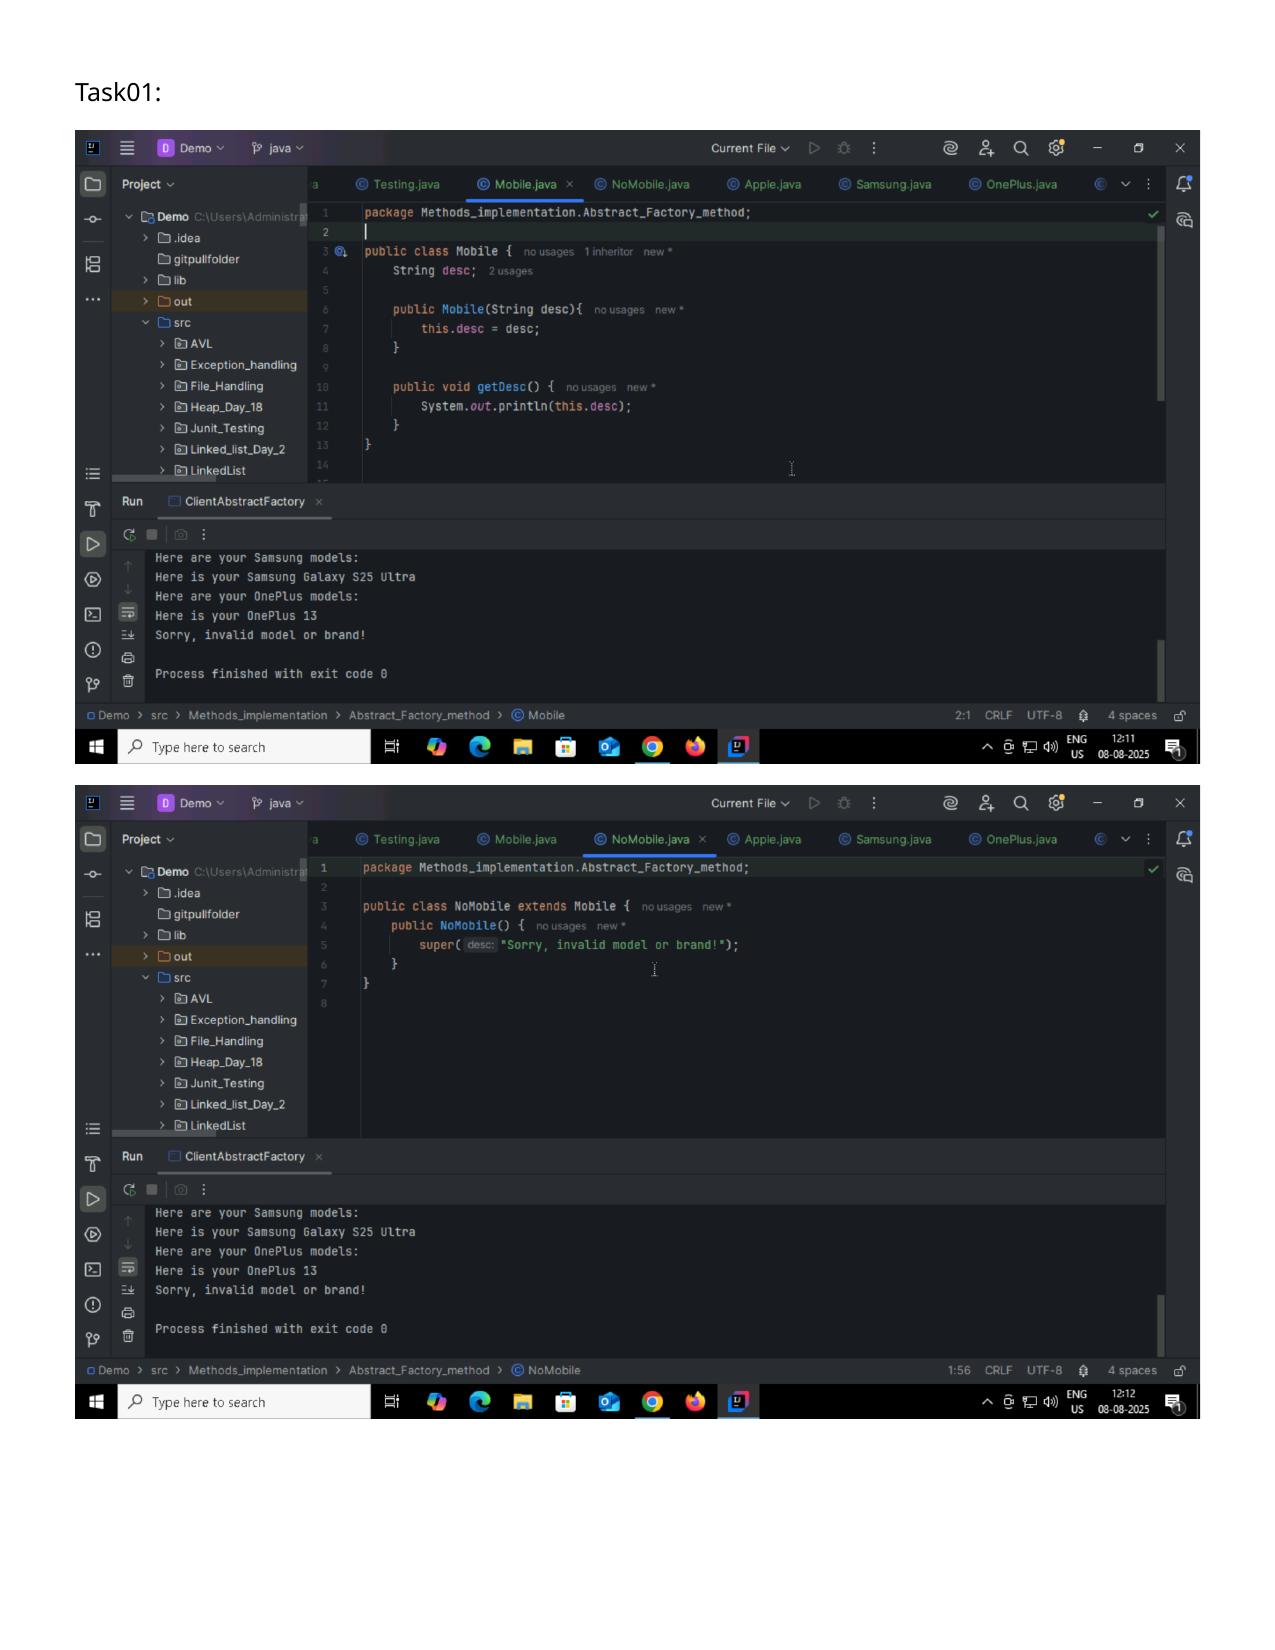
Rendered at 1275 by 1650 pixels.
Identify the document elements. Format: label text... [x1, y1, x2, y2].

text Task01: [75, 75, 1200, 109]
picture [75, 785, 1200, 1419]
picture [75, 130, 1200, 764]
